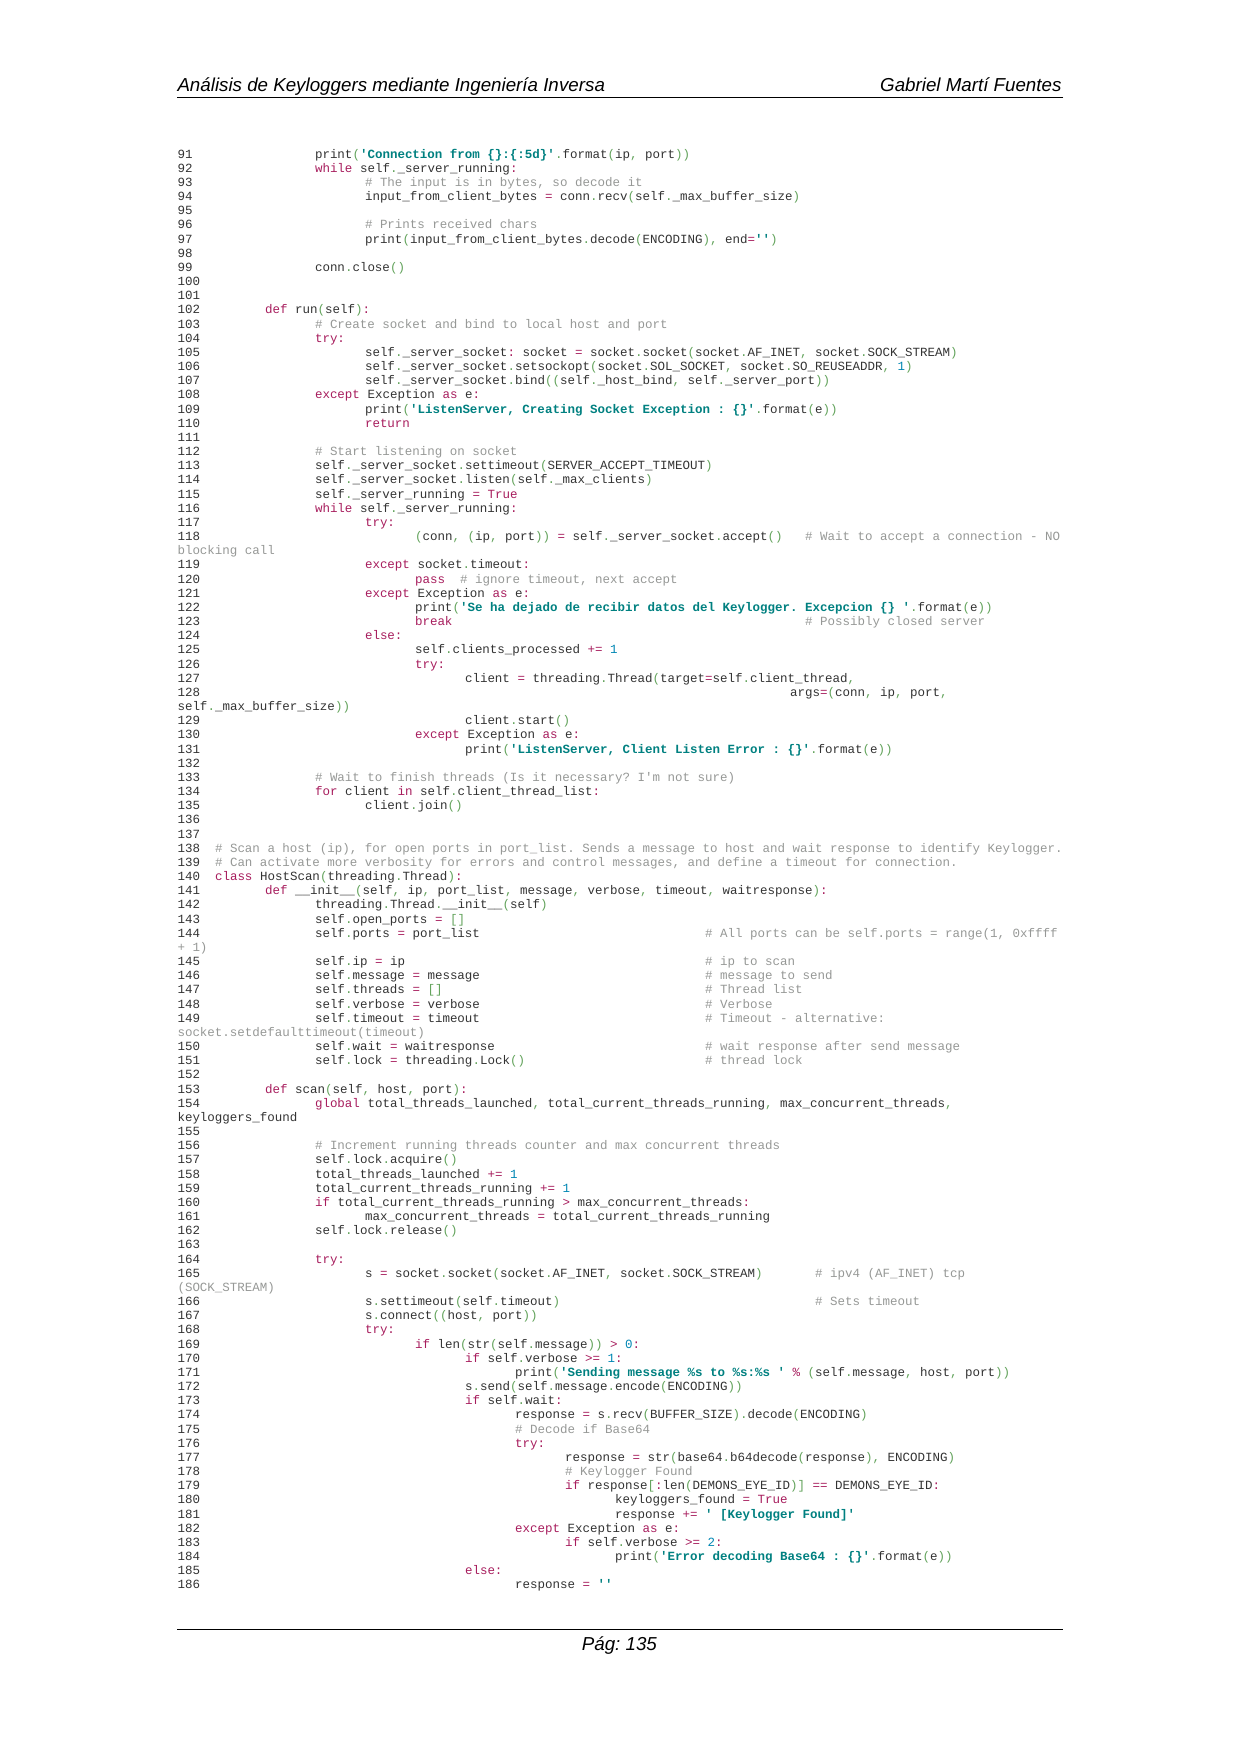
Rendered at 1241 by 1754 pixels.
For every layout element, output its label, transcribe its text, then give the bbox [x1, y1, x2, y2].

text 179 if response[:len(DEMONS_EYE_ID)] == DEMONS_EYE_ID: [177, 1479, 1063, 1493]
text 185 else: [177, 1564, 1063, 1578]
text 93 # The input is in bytes, so decode it [177, 176, 1063, 190]
text 123 break # Possibly closed server [177, 615, 1063, 629]
text 136 [177, 813, 1063, 828]
text 118 (conn, (ip, port)) = self._server_socket.accept() # Wait to accept a connection - NO blocking call [177, 530, 1063, 558]
text 143 self.open_ports = [] [177, 913, 1063, 927]
text 125 self.clients_processed += 1 [177, 643, 1063, 658]
text 160 if total_current_threads_running > max_concurrent_threads: [177, 1196, 1063, 1210]
text 101 [177, 289, 1063, 303]
text 138 # Scan a host (ip), for open ports in port_list. Sends a message to host and wait response to identify Keylogger. [177, 842, 1063, 856]
text 186 response = '' [177, 1578, 1063, 1593]
text 142 threading.Thread.__init__(self) [177, 898, 1063, 913]
text 110 return [177, 417, 1063, 431]
text 111 [177, 431, 1063, 445]
text 98 [177, 247, 1063, 261]
text 94 input_from_client_bytes = conn.recv(self._max_buffer_size) [177, 190, 1063, 204]
text 164 try: [177, 1253, 1063, 1267]
text 124 else: [177, 629, 1063, 643]
text 167 s.connect((host, port)) [177, 1309, 1063, 1323]
text 92 while self._server_running: [177, 162, 1063, 176]
text 152 [177, 1068, 1063, 1083]
text 180 keyloggers_found = True [177, 1493, 1063, 1508]
text 100 [177, 275, 1063, 289]
text 141 def __init__(self, ip, port_list, message, verbose, timeout, waitresponse): [177, 884, 1063, 898]
text 166 s.settimeout(self.timeout) # Sets timeout [177, 1295, 1063, 1309]
text 162 self.lock.release() [177, 1224, 1063, 1238]
text 113 self._server_socket.settimeout(SERVER_ACCEPT_TIMEOUT) [177, 459, 1063, 473]
text 127 client = threading.Thread(target=self.client_thread, [177, 672, 1063, 686]
text 153 def scan(self, host, port): [177, 1083, 1063, 1097]
picture [627, 1340, 632, 1348]
text 161 max_concurrent_threads = total_current_threads_running [177, 1210, 1063, 1224]
text 104 try: [177, 332, 1063, 346]
text 135 client.join() [177, 799, 1063, 813]
text 99 conn.close() [177, 261, 1063, 275]
text 151 self.lock = threading.Lock() # thread lock [177, 1054, 1063, 1068]
text 171 print('Sending message %s to %s:%s ' % (self.message, host, port)) [177, 1366, 1063, 1380]
text 119 except socket.timeout: [177, 558, 1063, 573]
text 144 self.ports = port_list # All ports can be self.ports = range(1, 0xffff + 1) [177, 927, 1063, 955]
text 157 self.lock.acquire() [177, 1153, 1063, 1168]
text 146 self.message = message # message to send [177, 969, 1063, 983]
text 112 # Start listening on socket [177, 445, 1063, 459]
text 117 try: [177, 516, 1063, 530]
text 109 print('ListenServer, Creating Socket Exception : {}'.format(e)) [177, 403, 1063, 417]
text 115 self._server_running = True [177, 488, 1063, 502]
text 172 s.send(self.message.encode(ENCODING)) [177, 1380, 1063, 1394]
text 128 args=(conn, ip, port, self._max_buffer_size)) [177, 686, 1063, 714]
text 97 print(input_from_client_bytes.decode(ENCODING), end='') [177, 233, 1063, 247]
text 108 except Exception as e: [177, 388, 1063, 403]
text 103 # Create socket and bind to local host and port [177, 318, 1063, 332]
text 91 print('Connection from {}:{:5d}'.format(ip, port)) [177, 148, 1063, 162]
text 178 # Keylogger Found [177, 1465, 1063, 1479]
text 140 class HostScan(threading.Thread): [177, 870, 1063, 884]
text 137 [177, 828, 1063, 842]
text 132 [177, 757, 1063, 771]
text 175 # Decode if Base64 [177, 1423, 1063, 1437]
text 106 self._server_socket.setsockopt(socket.SOL_SOCKET, socket.SO_REUSEADDR, 1) [177, 360, 1063, 374]
text 102 def run(self): [177, 303, 1063, 318]
text 145 self.ip = ip # ip to scan [177, 955, 1063, 969]
text 130 except Exception as e: [177, 728, 1063, 743]
text 96 # Prints received chars [177, 218, 1063, 233]
text 159 total_current_threads_running += 1 [177, 1182, 1063, 1196]
text 154 global total_threads_launched, total_current_threads_running, max_concurrent_threads, keyloggers_found [177, 1097, 1063, 1125]
text 129 client.start() [177, 714, 1063, 728]
text 150 self.wait = waitresponse # wait response after send message [177, 1040, 1063, 1054]
text 181 response += ' [Keylogger Found]' [177, 1508, 1063, 1522]
text 139 # Can activate more verbosity for errors and control messages, and define a timeout for connection. [177, 856, 1063, 870]
text 176 try: [177, 1437, 1063, 1451]
text 169 if len(str(self.message)) > 0: [177, 1338, 1063, 1352]
text 116 while self._server_running: [177, 502, 1063, 516]
text 156 # Increment running threads counter and max concurrent threads [177, 1139, 1063, 1153]
text 133 # Wait to finish threads (Is it necessary? I'm not sure) [177, 771, 1063, 785]
text 183 if self.verbose >= 2: [177, 1536, 1063, 1550]
text 174 response = s.recv(BUFFER_SIZE).decode(ENCODING) [177, 1408, 1063, 1423]
text 147 self.threads = [] # Thread list [177, 983, 1063, 998]
text 122 print('Se ha dejado de recibir datos del Keylogger. Excepcion {} '.format(e)) [177, 601, 1063, 615]
text 114 self._server_socket.listen(self._max_clients) [177, 473, 1063, 488]
text 158 total_threads_launched += 1 [177, 1168, 1063, 1182]
text 107 self._server_socket.bind((self._host_bind, self._server_port)) [177, 374, 1063, 388]
text 105 self._server_socket: socket = socket.socket(socket.AF_INET, socket.SOCK_STREAM) [177, 346, 1063, 360]
text 170 if self.verbose >= 1: [177, 1352, 1063, 1366]
text 95 [177, 204, 1063, 218]
text 182 except Exception as e: [177, 1522, 1063, 1536]
text 177 response = str(base64.b64decode(response), ENCODING) [177, 1451, 1063, 1465]
text 149 self.timeout = timeout # Timeout - alternative: socket.setdefaulttimeout(timeout) [177, 1012, 1063, 1040]
text 163 [177, 1238, 1063, 1253]
text 168 try: [177, 1323, 1063, 1338]
text 121 except Exception as e: [177, 587, 1063, 601]
text 120 pass # ignore timeout, next accept [177, 573, 1063, 587]
text 165 s = socket.socket(socket.AF_INET, socket.SOCK_STREAM) # ipv4 (AF_INET) tcp (SOCK_STREAM) [177, 1267, 1063, 1295]
text 184 print('Error decoding Base64 : {}'.format(e)) [177, 1550, 1063, 1564]
text 173 if self.wait: [177, 1394, 1063, 1408]
text 155 [177, 1125, 1063, 1139]
text 131 print('ListenServer, Client Listen Error : {}'.format(e)) [177, 743, 1063, 757]
text 148 self.verbose = verbose # Verbose [177, 998, 1063, 1012]
text 126 try: [177, 658, 1063, 672]
text 134 for client in self.client_thread_list: [177, 785, 1063, 799]
